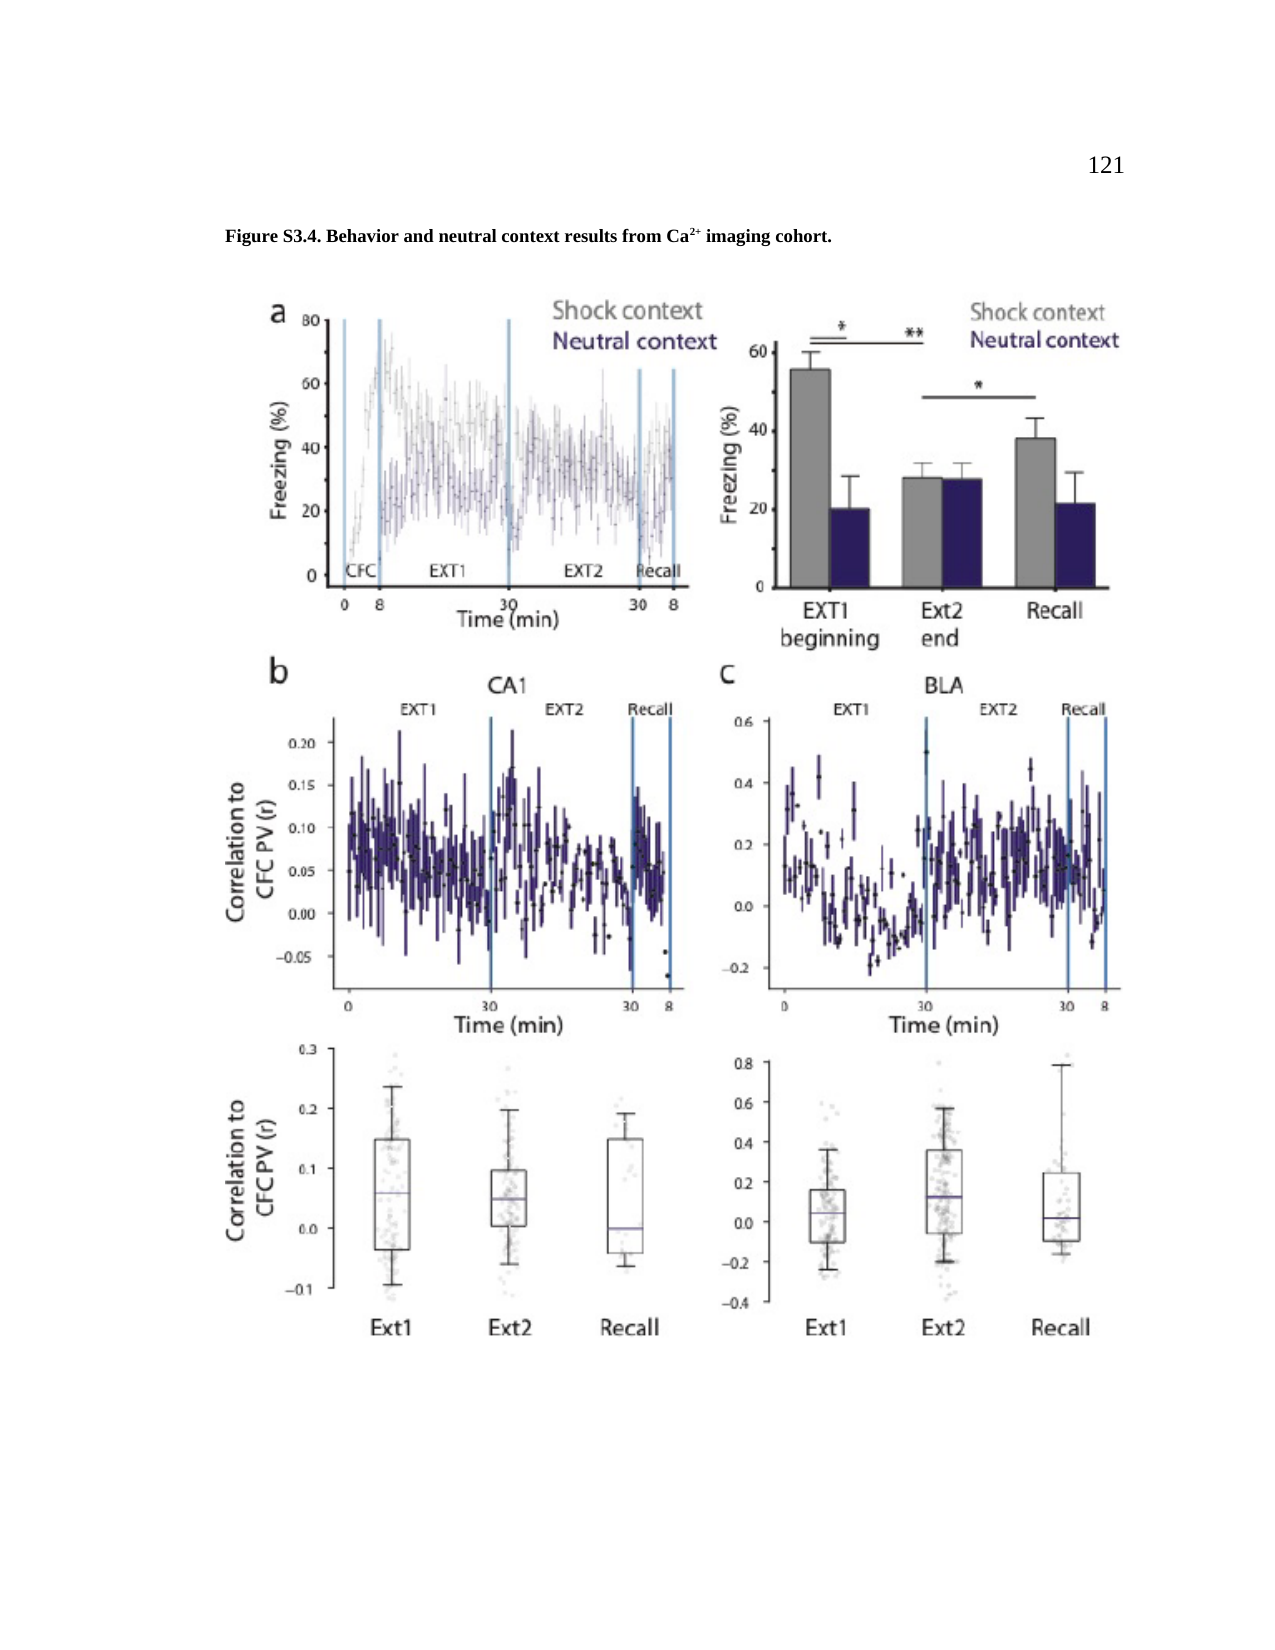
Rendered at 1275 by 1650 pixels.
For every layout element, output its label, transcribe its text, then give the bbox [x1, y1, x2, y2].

text Figure S3.4. Behavior and neutral context results from Ca2+ imaging cohort. [225, 225, 1125, 247]
picture [225, 288, 1125, 1344]
